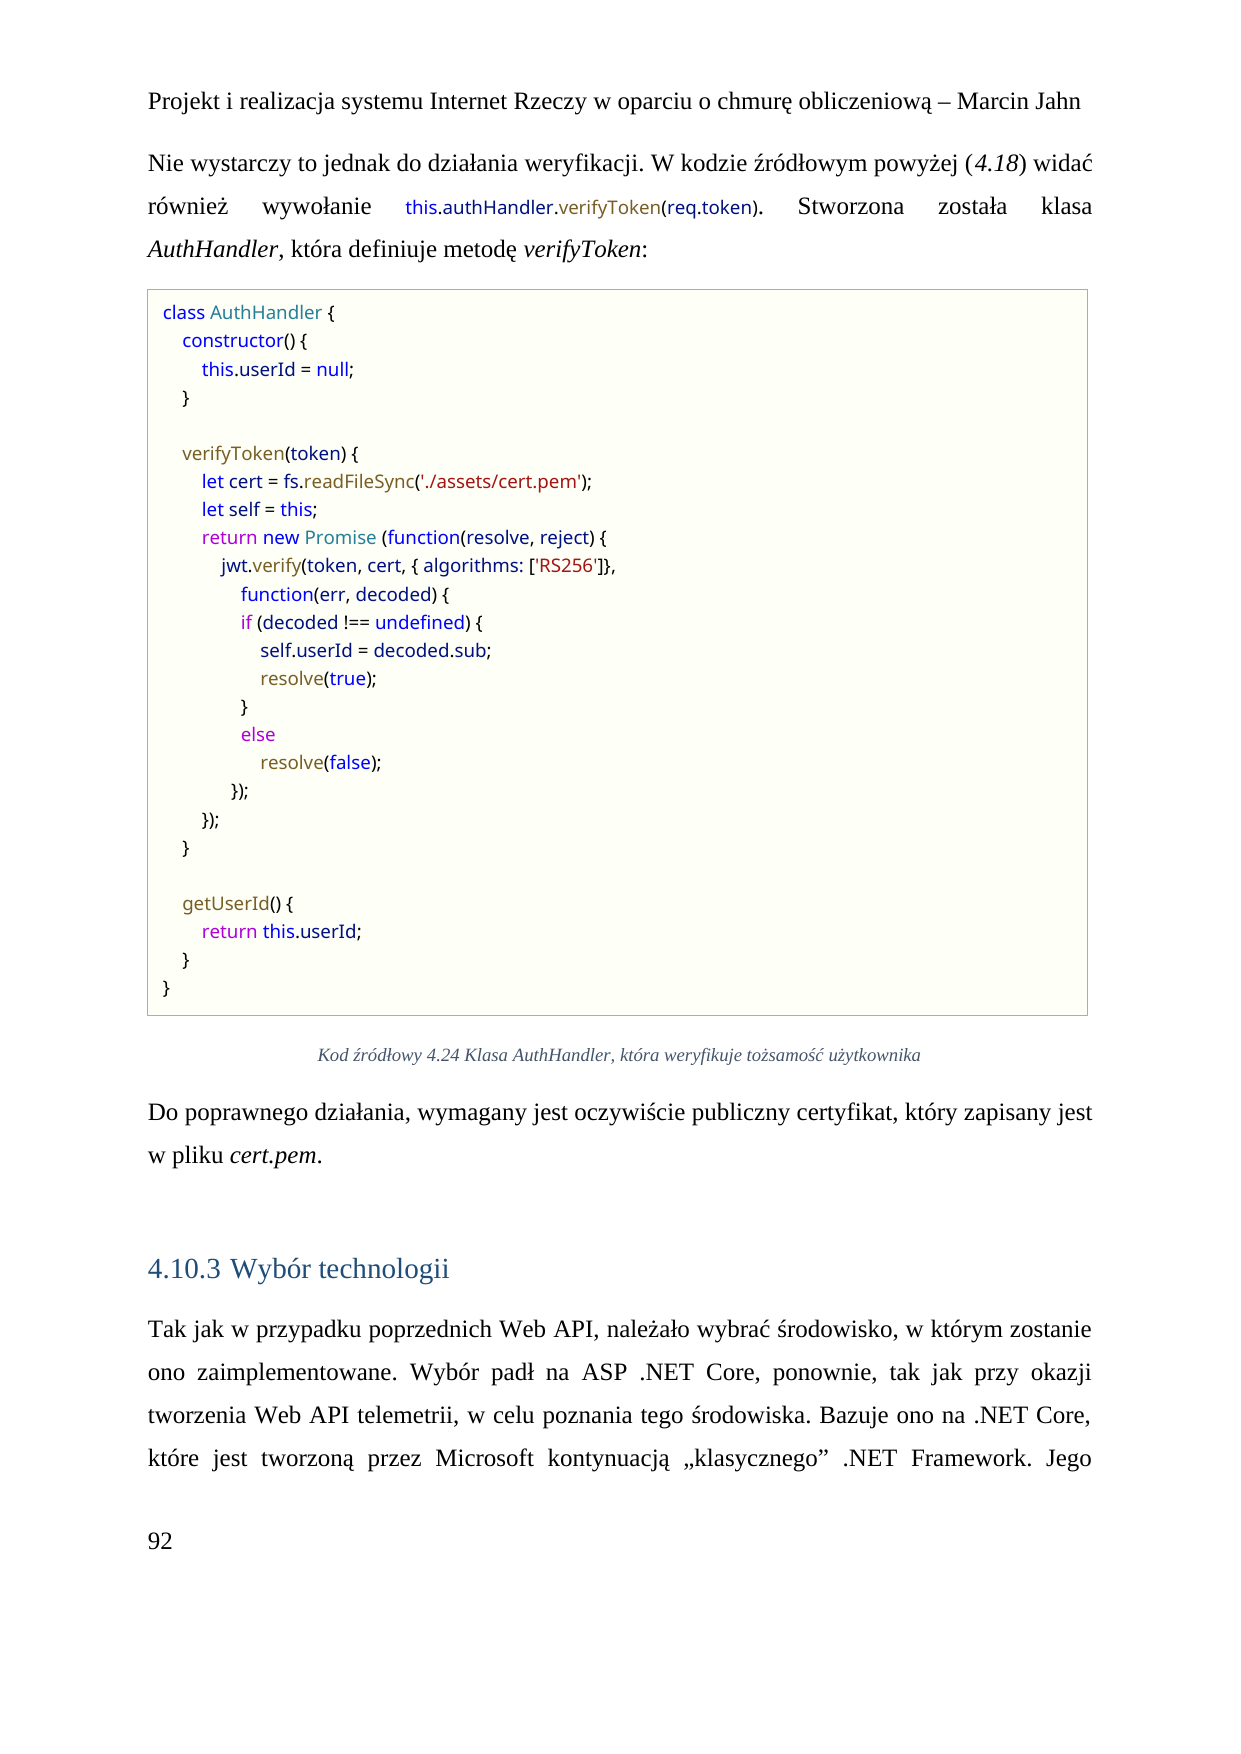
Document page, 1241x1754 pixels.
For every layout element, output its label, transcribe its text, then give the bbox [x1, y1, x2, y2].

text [148, 1314, 1093, 1472]
text Do poprawnego działania, wymagany jest oczywiście publiczny certyfikat, który zapisany jest w pliku cert.pem. [148, 1097, 1093, 1168]
subtitle Wybór technologii [148, 1251, 1093, 1284]
text Nie wystarczy to jednak do działania weryfikacji. W kodzie źródłowym powyżej (4.18) widać również wywołanie this.authHandler.verifyToken(req.token). Stworzona została klasa AuthHandler, która definiuje metodę verifyToken: [148, 148, 1093, 263]
